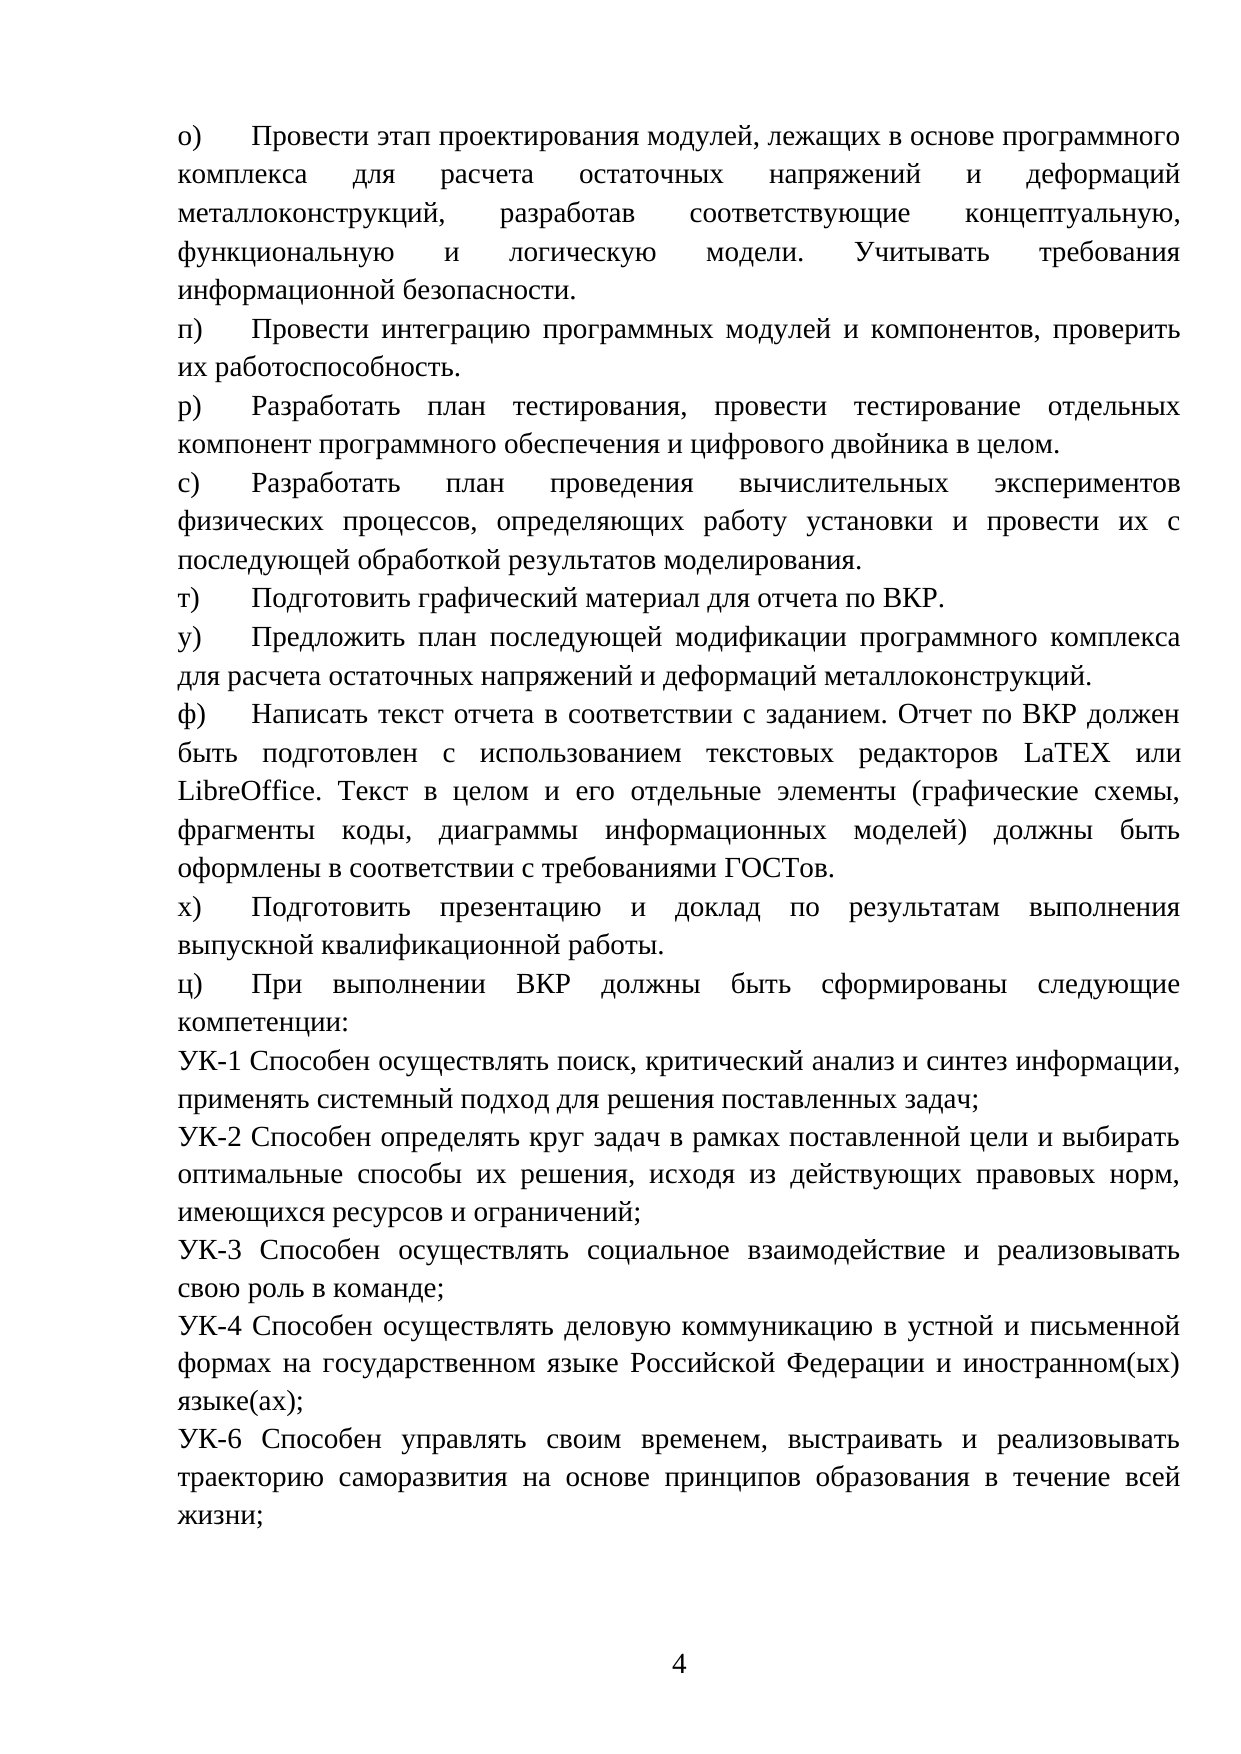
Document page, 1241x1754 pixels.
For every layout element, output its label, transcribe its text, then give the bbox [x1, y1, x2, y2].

list Провести интеграцию программных модулей и компонентов, проверить их работоспособность. [177, 311, 1181, 383]
text УК-1 Способен осуществлять поиск, критический анализ и синтез информации, применять системный подход для решения поставленных задач; [177, 1043, 1181, 1114]
text УК-3 Способен осуществлять социальное взаимодействие и реализовывать свою роль в команде; [177, 1232, 1181, 1303]
list Подготовить презентацию и доклад по результатам выполнения выпускной квалификационной работы. [177, 889, 1181, 961]
list Подготовить графический материал для отчета по ВКР. [177, 581, 1181, 614]
text УК-2 Способен определять круг задач в рамках поставленной цели и выбирать оптимальные способы их решения, исходя из действующих правовых норм, имеющихся ресурсов и ограничений; [177, 1119, 1181, 1228]
list Разработать план проведения вычислительных экспериментов физических процессов, определяющих работу установки и провести их с последующей обработкой результатов моделирования. [177, 465, 1181, 576]
text УК-6 Способен управлять своим временем, выстраивать и реализовывать траекторию саморазвития на основе принципов образования в течение всей жизни; [177, 1421, 1181, 1530]
list Разработать план тестирования, провести тестирование отдельных компонент программного обеспечения и цифрового двойника в целом. [177, 388, 1181, 460]
list Написать текст отчета в соответствии с заданием. Отчет по ВКР должен быть подготовлен с использованием текстовых редакторов LaTEX или LibreOffice. Текст в целом и его отдельные элементы (графические схемы, фрагменты коды, диаграммы информационных моделей) должны быть оформлены в соответствии с требованиями ГОСТов. [177, 696, 1181, 884]
list При выполнении ВКР должны быть сформированы следующие компетенции: [177, 966, 1181, 1038]
list Провести этап проектирования модулей, лежащих в основе программного комплекса для расчета остаточных напряжений и деформаций металлоконструкций, разработав соответствующие концептуальную, функциональную и логическую модели. Учитывать требования информационной безопасности. [177, 118, 1181, 306]
list Предложить план последующей модификации программного комплекса для расчета остаточных напряжений и деформаций металлоконструкций. [177, 619, 1181, 691]
text УК-4 Способен осуществлять деловую коммуникацию в устной и письменной формах на государственном языке Российской Федерации и иностранном(ых) языке(ах); [177, 1308, 1181, 1417]
